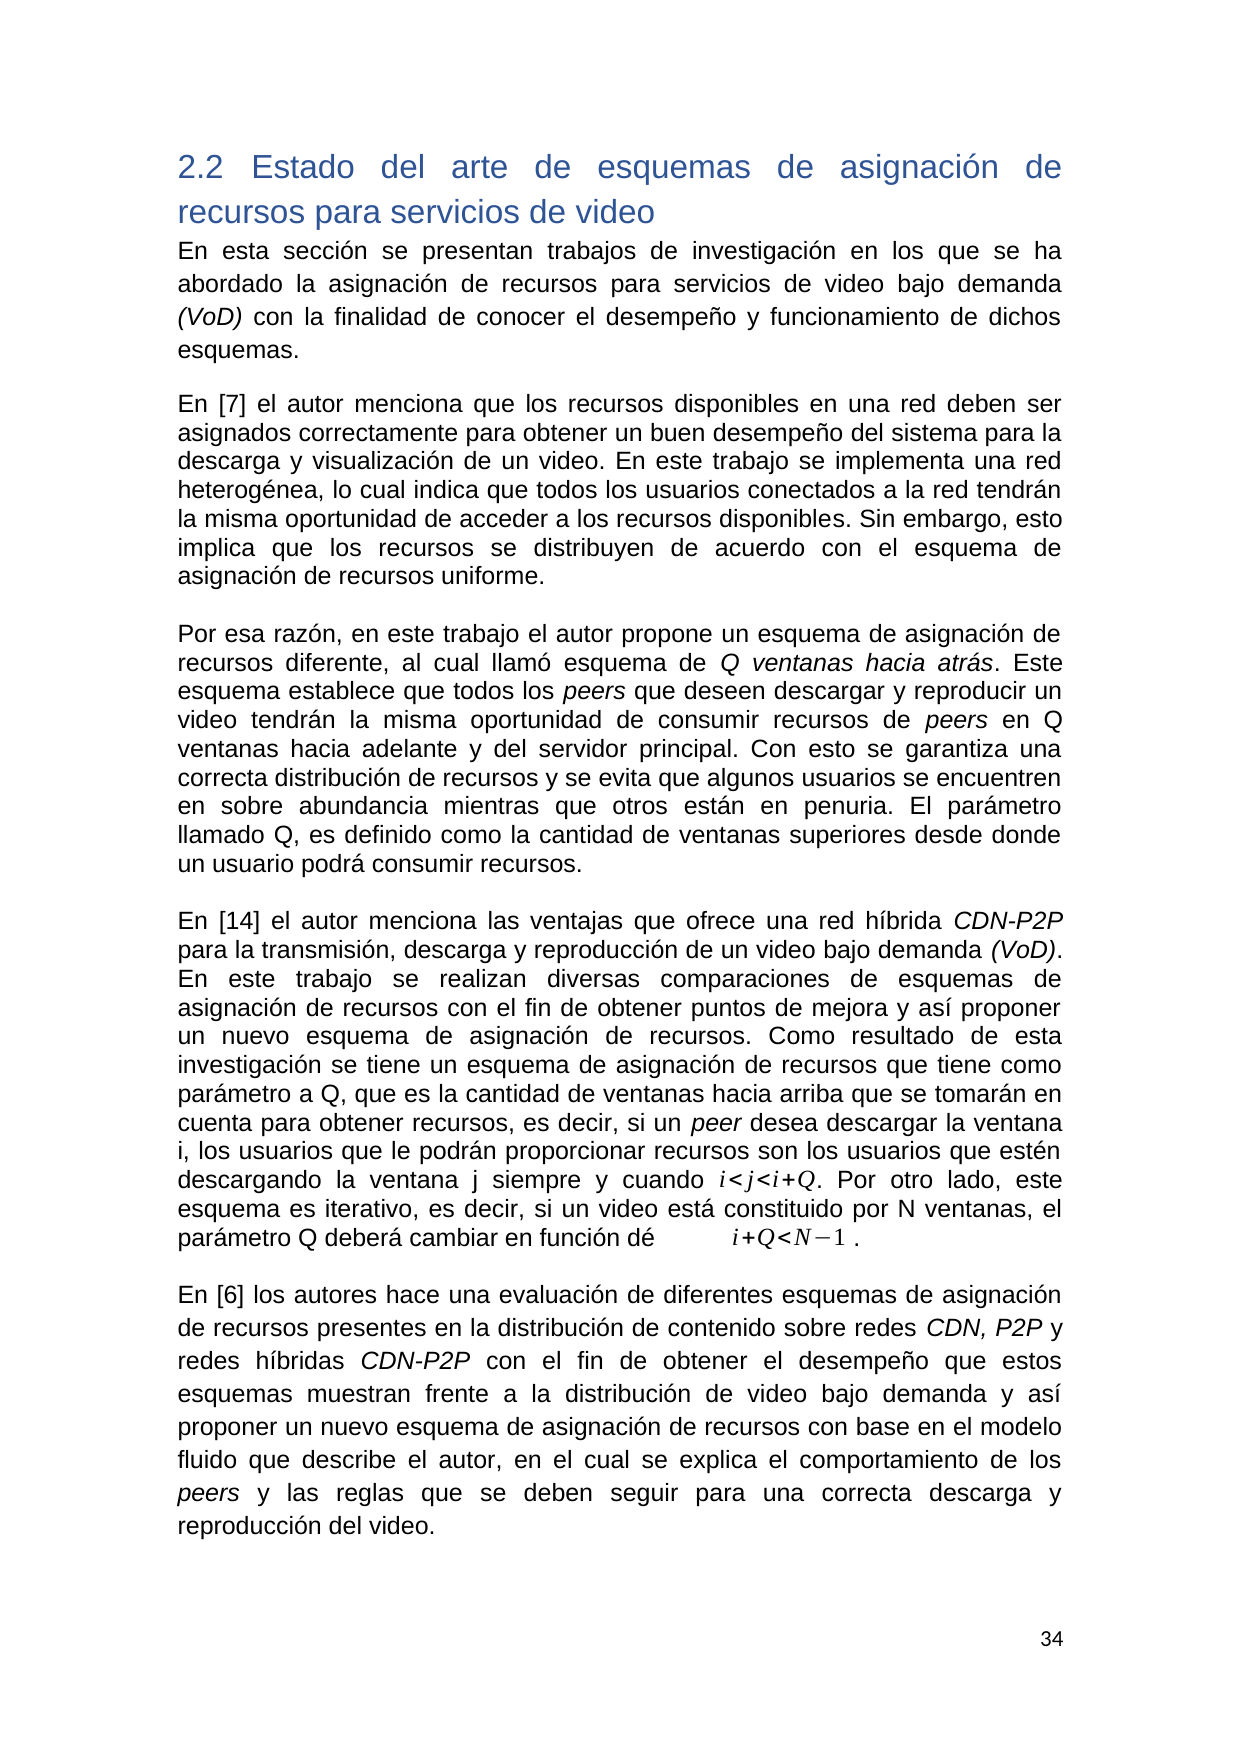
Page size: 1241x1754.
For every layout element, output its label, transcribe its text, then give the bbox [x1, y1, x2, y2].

text En esta sección se presentan trabajos de investigación en los que se ha abordado la asignación de recursos para servicios de video bajo demanda (VoD) con la finalidad de conocer el desempeño y funcionamiento de dichos esquemas. [177, 236, 1063, 364]
text En el autor menciona que los recursos disponibles en una red deben ser asignados correctamente para obtener un buen desempeño del sistema para la descarga y visualización de un video. En este trabajo se implementa una red heterogénea, lo cual indica que todos los usuarios conectados a la red tendrán la misma oportunidad de acceder a los recursos disponibles. Sin embargo, esto implica que los recursos se distribuyen de acuerdo con el esquema de asignación de recursos uniforme. [177, 389, 1063, 590]
text En los autores hace una evaluación de diferentes esquemas de asignación de recursos presentes en la distribución de contenido sobre redes CDN, P2P y redes híbridas CDN-P2P con el fin de obtener el desempeño que estos esquemas muestran frente a la distribución de video bajo demanda y así proponer un nuevo esquema de asignación de recursos con base en el modelo fluido que describe el autor, en el cual se explica el comportamiento de los peers y las reglas que se deben seguir para una correcta descarga y reproducción del video. [177, 1280, 1063, 1540]
subtitle 2.2 Estado del arte de esquemas de asignación de recursos para servicios de video [177, 148, 1063, 230]
text En el autor menciona las ventajas que ofrece una red híbrida CDN-P2P para la transmisión, descarga y reproducción de un video bajo demanda (VoD). En este trabajo se realizan diversas comparaciones de esquemas de asignación de recursos con el fin de obtener puntos de mejora y así proponer un nuevo esquema de asignación de recursos. Como resultado de esta investigación se tiene un esquema de asignación de recursos que tiene como parámetro a Q, que es la cantidad de ventanas hacia arriba que se tomarán en cuenta para obtener recursos, es decir, si un peer desea descargar la ventana i, los usuarios que le podrán proporcionar recursos son los usuarios que estén descargando la ventana j siempre y cuando . Por otro lado, este esquema es iterativo, es decir, si un video está constituido por N ventanas, el parámetro Q deberá cambiar en función dé . [177, 906, 1063, 1251]
text Por esa razón, en este trabajo el autor propone un esquema de asignación de recursos diferente, al cual llamó esquema de Q ventanas hacia atrás. Este esquema establece que todos los peers que deseen descargar y reproducir un video tendrán la misma oportunidad de consumir recursos de peers en Q ventanas hacia adelante y del servidor principal. Con esto se garantiza una correcta distribución de recursos y se evita que algunos usuarios se encuentren en sobre abundancia mientras que otros están en penuria. El parámetro llamado Q, es definido como la cantidad de ventanas superiores desde donde un usuario podrá consumir recursos. [177, 619, 1063, 878]
